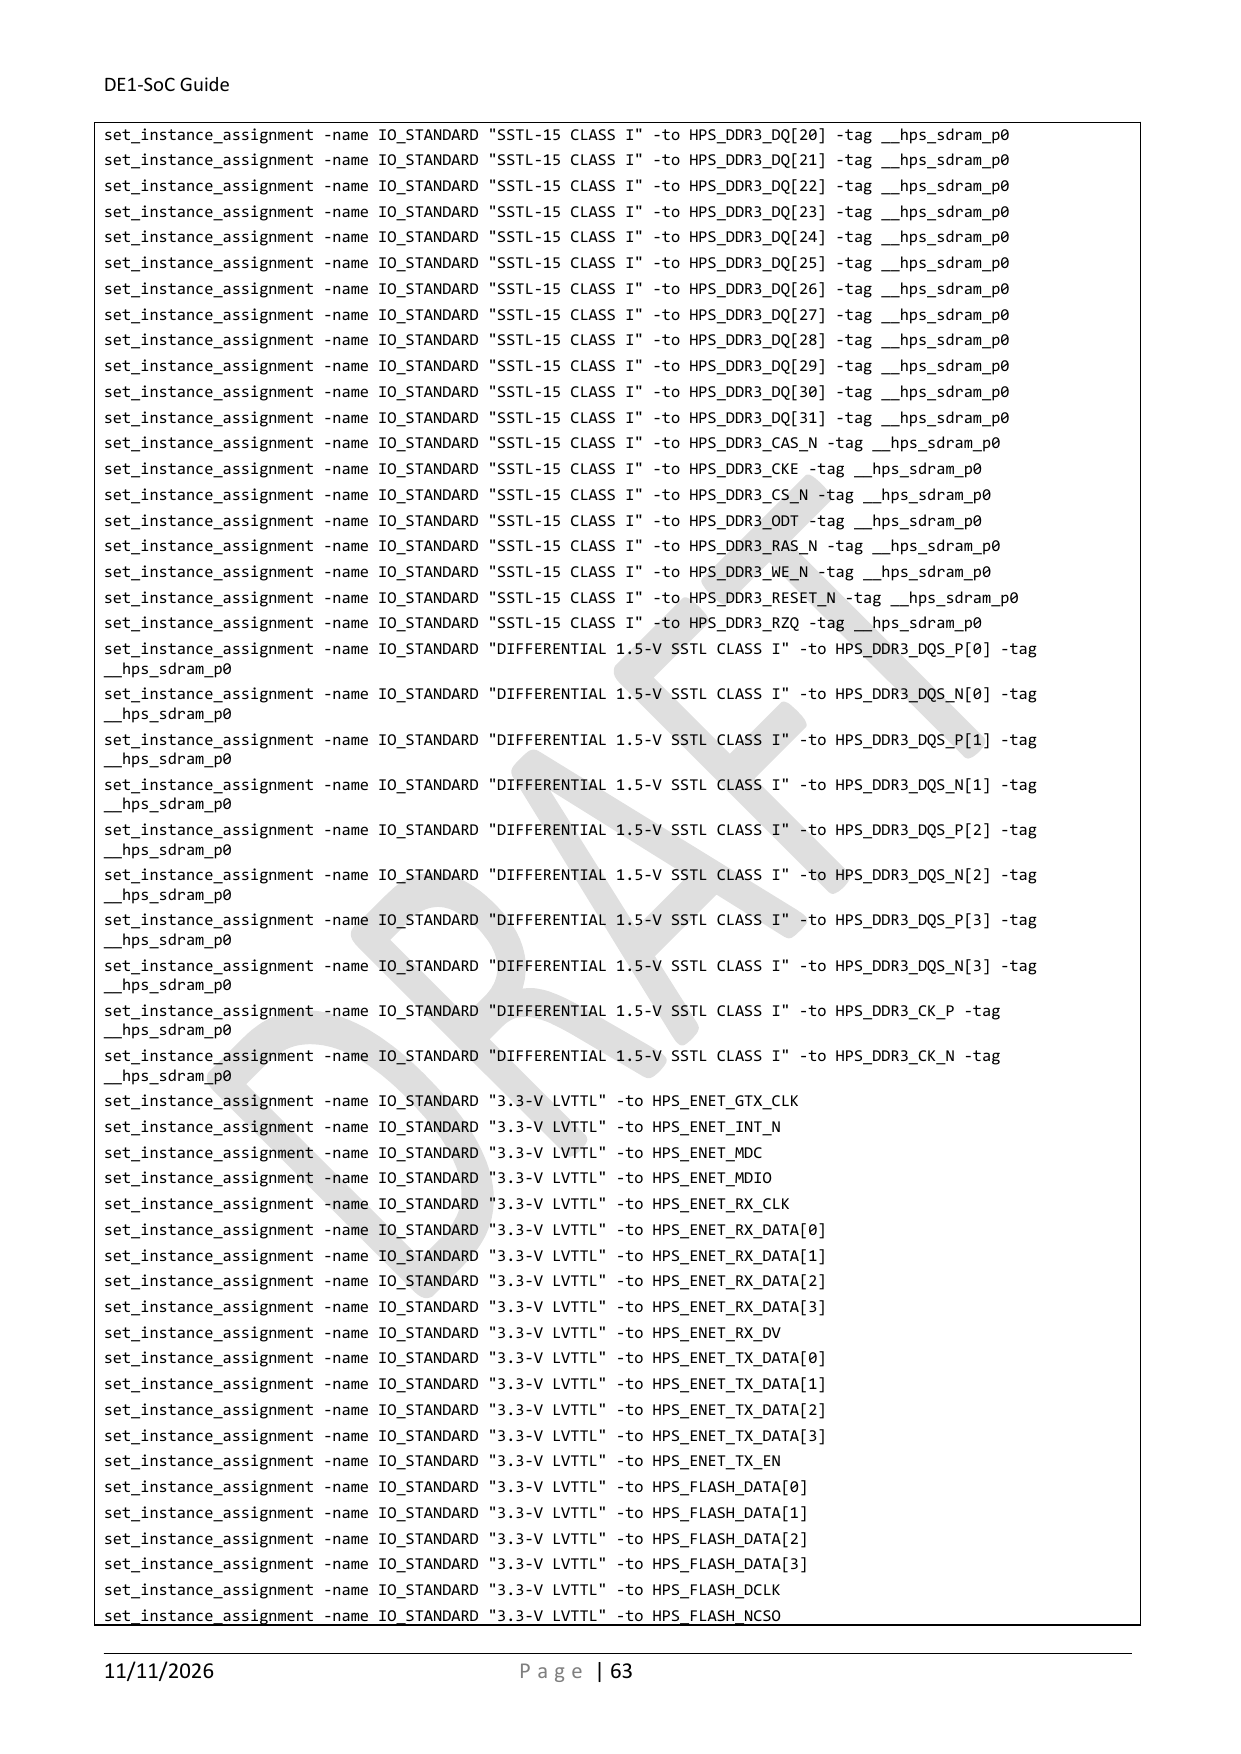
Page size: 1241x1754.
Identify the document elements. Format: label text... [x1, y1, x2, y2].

text set_instance_assignment -name IO_STANDARD "3.3-V LVTTL" -to HPS_ENET_MDIO [95, 1166, 1140, 1188]
text set_instance_assignment -name IO_STANDARD "DIFFERENTIAL 1.5-V SSTL CLASS I" -to HPS_DDR3_CK_N -tag __hps_sdram_p0 [95, 1043, 1140, 1085]
text set_instance_assignment -name IO_STANDARD "3.3-V LVTTL" -to HPS_ENET_INT_N [95, 1114, 1140, 1137]
text set_instance_assignment -name IO_STANDARD "SSTL-15 CLASS I" -to HPS_DDR3_DQ[22] -tag __hps_sdram_p0 [95, 173, 1140, 196]
text set_instance_assignment -name IO_STANDARD "DIFFERENTIAL 1.5-V SSTL CLASS I" -to HPS_DDR3_DQS_P[3] -tag __hps_sdram_p0 [95, 907, 1140, 949]
text set_instance_assignment -name IO_STANDARD "SSTL-15 CLASS I" -to HPS_DDR3_DQ[31] -tag __hps_sdram_p0 [95, 405, 1140, 427]
text set_instance_assignment -name IO_STANDARD "3.3-V LVTTL" -to HPS_ENET_TX_DATA[0] [95, 1346, 1140, 1368]
text set_instance_assignment -name IO_STANDARD "3.3-V LVTTL" -to HPS_ENET_TX_DATA[2] [95, 1397, 1140, 1420]
text set_instance_assignment -name IO_STANDARD "SSTL-15 CLASS I" -to HPS_DDR3_RAS_N -tag __hps_sdram_p0 [95, 533, 1140, 556]
text set_instance_assignment -name IO_STANDARD "3.3-V LVTTL" -to HPS_FLASH_DCLK [95, 1577, 1140, 1600]
text set_instance_assignment -name IO_STANDARD "DIFFERENTIAL 1.5-V SSTL CLASS I" -to HPS_DDR3_DQS_P[0] -tag __hps_sdram_p0 [95, 636, 1140, 678]
text set_instance_assignment -name IO_STANDARD "SSTL-15 CLASS I" -to HPS_DDR3_DQ[20] -tag __hps_sdram_p0 [95, 123, 1140, 144]
text set_instance_assignment -name IO_STANDARD "3.3-V LVTTL" -to HPS_ENET_RX_DATA[0] [95, 1217, 1140, 1239]
text set_instance_assignment -name IO_STANDARD "SSTL-15 CLASS I" -to HPS_DDR3_DQ[29] -tag __hps_sdram_p0 [95, 353, 1140, 376]
text set_instance_assignment -name IO_STANDARD "DIFFERENTIAL 1.5-V SSTL CLASS I" -to HPS_DDR3_DQS_P[1] -tag __hps_sdram_p0 [95, 727, 1140, 769]
text set_instance_assignment -name IO_STANDARD "SSTL-15 CLASS I" -to HPS_DDR3_RESET_N -tag __hps_sdram_p0 [95, 585, 1140, 607]
text set_instance_assignment -name IO_STANDARD "SSTL-15 CLASS I" -to HPS_DDR3_DQ[30] -tag __hps_sdram_p0 [95, 379, 1140, 402]
text set_instance_assignment -name IO_STANDARD "SSTL-15 CLASS I" -to HPS_DDR3_CS_N -tag __hps_sdram_p0 [95, 482, 1140, 504]
text set_instance_assignment -name IO_STANDARD "DIFFERENTIAL 1.5-V SSTL CLASS I" -to HPS_DDR3_CK_P -tag __hps_sdram_p0 [95, 998, 1140, 1040]
text set_instance_assignment -name IO_STANDARD "3.3-V LVTTL" -to HPS_ENET_MDC [95, 1140, 1140, 1162]
text set_instance_assignment -name IO_STANDARD "DIFFERENTIAL 1.5-V SSTL CLASS I" -to HPS_DDR3_DQS_N[2] -tag __hps_sdram_p0 [95, 862, 1140, 904]
text set_instance_assignment -name IO_STANDARD "3.3-V LVTTL" -to HPS_ENET_RX_DV [95, 1320, 1140, 1342]
text set_instance_assignment -name IO_STANDARD "SSTL-15 CLASS I" -to HPS_DDR3_DQ[28] -tag __hps_sdram_p0 [95, 327, 1140, 350]
text set_instance_assignment -name IO_STANDARD "SSTL-15 CLASS I" -to HPS_DDR3_DQ[24] -tag __hps_sdram_p0 [95, 224, 1140, 247]
text set_instance_assignment -name IO_STANDARD "SSTL-15 CLASS I" -to HPS_DDR3_ODT -tag __hps_sdram_p0 [95, 508, 1140, 530]
text set_instance_assignment -name IO_STANDARD "SSTL-15 CLASS I" -to HPS_DDR3_CKE -tag __hps_sdram_p0 [95, 456, 1140, 479]
text set_instance_assignment -name IO_STANDARD "3.3-V LVTTL" -to HPS_ENET_TX_EN [95, 1448, 1140, 1471]
text set_instance_assignment -name IO_STANDARD "3.3-V LVTTL" -to HPS_ENET_RX_DATA[2] [95, 1268, 1140, 1291]
text set_instance_assignment -name IO_STANDARD "3.3-V LVTTL" -to HPS_FLASH_DATA[2] [95, 1526, 1140, 1548]
text set_instance_assignment -name IO_STANDARD "SSTL-15 CLASS I" -to HPS_DDR3_DQ[21] -tag __hps_sdram_p0 [95, 147, 1140, 170]
text set_instance_assignment -name IO_STANDARD "3.3-V LVTTL" -to HPS_ENET_RX_DATA[3] [95, 1294, 1140, 1317]
text set_instance_assignment -name IO_STANDARD "SSTL-15 CLASS I" -to HPS_DDR3_DQ[25] -tag __hps_sdram_p0 [95, 250, 1140, 273]
text set_instance_assignment -name IO_STANDARD "SSTL-15 CLASS I" -to HPS_DDR3_DQ[27] -tag __hps_sdram_p0 [95, 302, 1140, 324]
text set_instance_assignment -name IO_STANDARD "SSTL-15 CLASS I" -to HPS_DDR3_DQ[23] -tag __hps_sdram_p0 [95, 199, 1140, 221]
text set_instance_assignment -name IO_STANDARD "SSTL-15 CLASS I" -to HPS_DDR3_DQ[26] -tag __hps_sdram_p0 [95, 276, 1140, 299]
text set_instance_assignment -name IO_STANDARD "3.3-V LVTTL" -to HPS_FLASH_DATA[0] [95, 1474, 1140, 1497]
text set_instance_assignment -name IO_STANDARD "3.3-V LVTTL" -to HPS_ENET_TX_DATA[3] [95, 1423, 1140, 1445]
text set_instance_assignment -name IO_STANDARD "3.3-V LVTTL" -to HPS_FLASH_NCSO [95, 1603, 1140, 1624]
text set_instance_assignment -name IO_STANDARD "DIFFERENTIAL 1.5-V SSTL CLASS I" -to HPS_DDR3_DQS_N[3] -tag __hps_sdram_p0 [95, 953, 1140, 995]
text set_instance_assignment -name IO_STANDARD "3.3-V LVTTL" -to HPS_ENET_RX_DATA[1] [95, 1243, 1140, 1265]
text set_instance_assignment -name IO_STANDARD "DIFFERENTIAL 1.5-V SSTL CLASS I" -to HPS_DDR3_DQS_N[1] -tag __hps_sdram_p0 [95, 772, 1140, 814]
text set_instance_assignment -name IO_STANDARD "DIFFERENTIAL 1.5-V SSTL CLASS I" -to HPS_DDR3_DQS_N[0] -tag __hps_sdram_p0 [95, 681, 1140, 723]
text set_instance_assignment -name IO_STANDARD "3.3-V LVTTL" -to HPS_FLASH_DATA[3] [95, 1551, 1140, 1574]
text set_instance_assignment -name IO_STANDARD "3.3-V LVTTL" -to HPS_ENET_RX_CLK [95, 1191, 1140, 1214]
text set_instance_assignment -name IO_STANDARD "3.3-V LVTTL" -to HPS_ENET_TX_DATA[1] [95, 1371, 1140, 1394]
text set_instance_assignment -name IO_STANDARD "SSTL-15 CLASS I" -to HPS_DDR3_CAS_N -tag __hps_sdram_p0 [95, 430, 1140, 453]
text set_instance_assignment -name IO_STANDARD "SSTL-15 CLASS I" -to HPS_DDR3_RZQ -tag __hps_sdram_p0 [95, 611, 1140, 633]
text set_instance_assignment -name IO_STANDARD "3.3-V LVTTL" -to HPS_ENET_GTX_CLK [95, 1088, 1140, 1111]
text set_instance_assignment -name IO_STANDARD "3.3-V LVTTL" -to HPS_FLASH_DATA[1] [95, 1500, 1140, 1523]
text set_instance_assignment -name IO_STANDARD "SSTL-15 CLASS I" -to HPS_DDR3_WE_N -tag __hps_sdram_p0 [95, 559, 1140, 582]
text set_instance_assignment -name IO_STANDARD "DIFFERENTIAL 1.5-V SSTL CLASS I" -to HPS_DDR3_DQS_P[2] -tag __hps_sdram_p0 [95, 817, 1140, 859]
